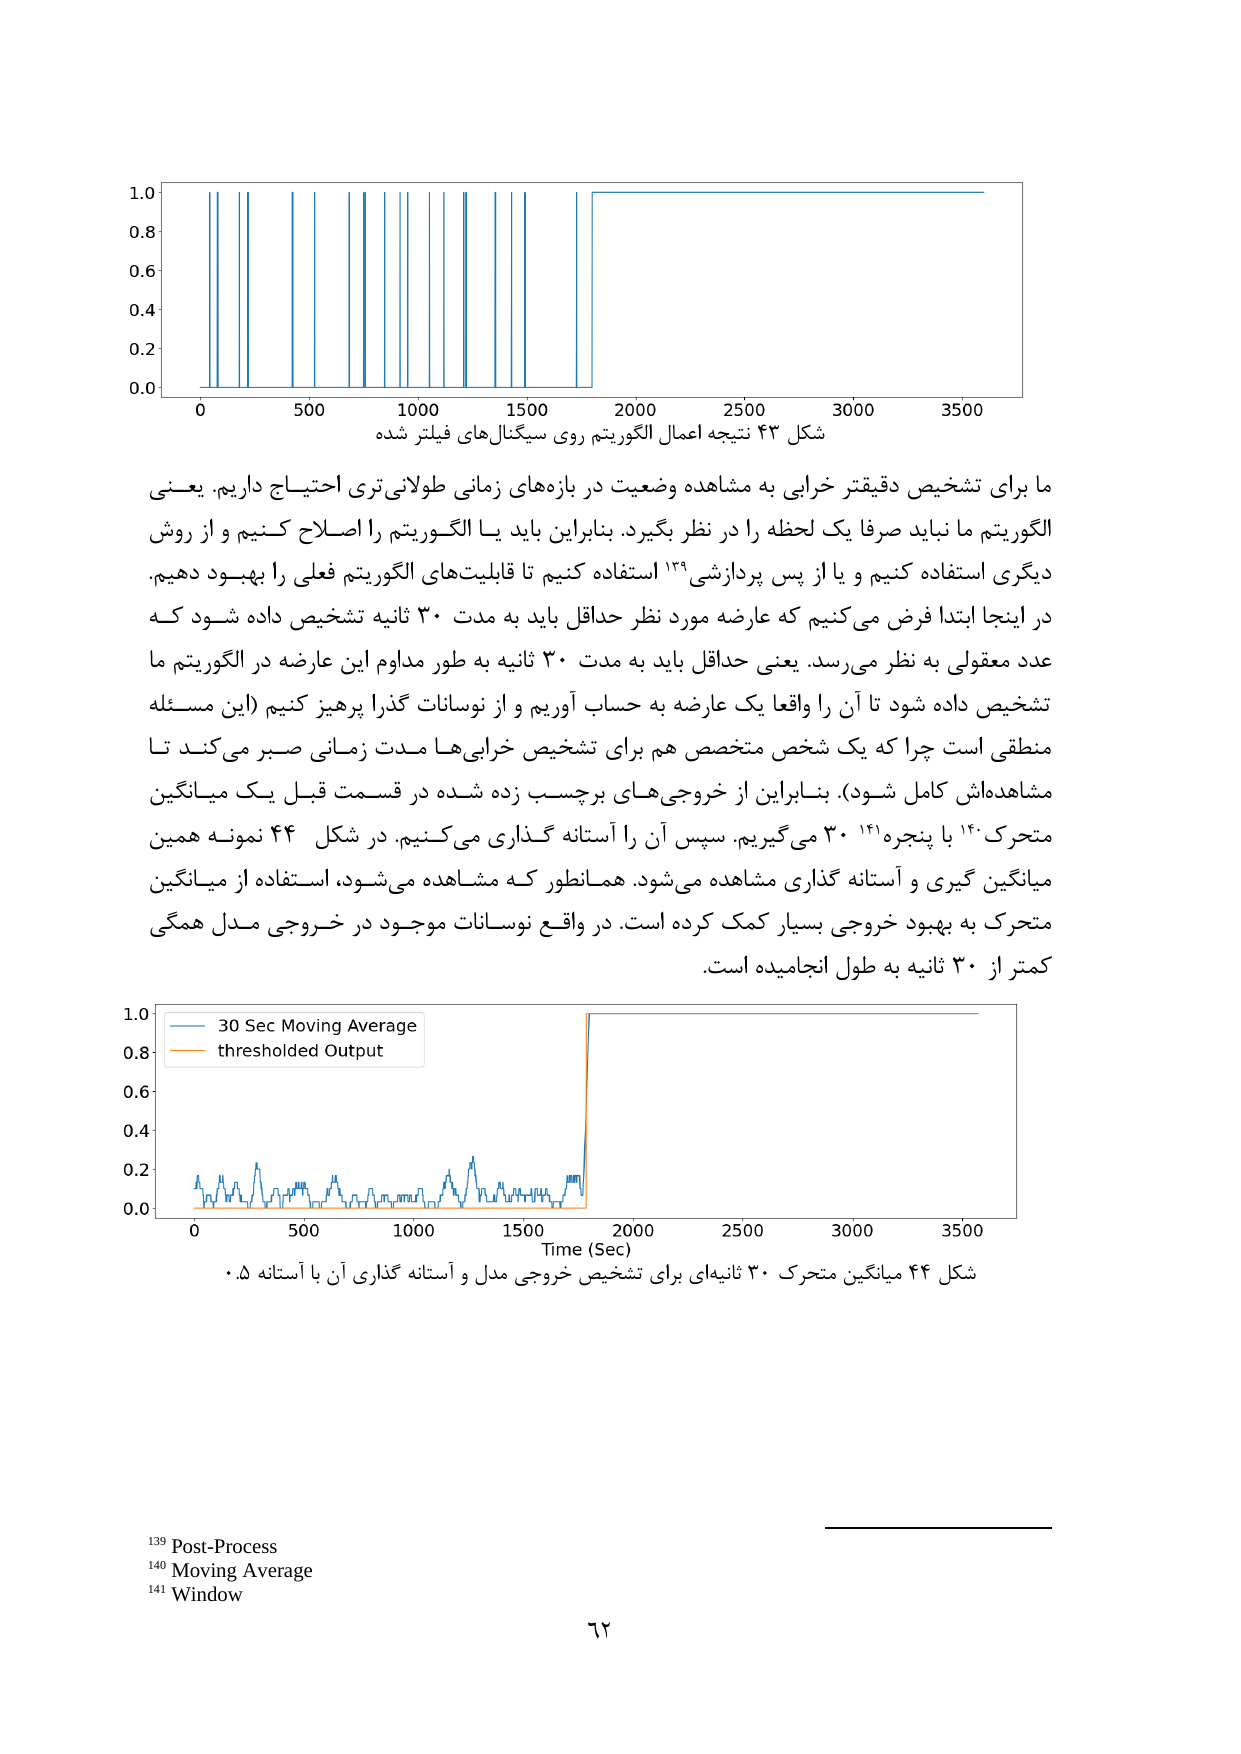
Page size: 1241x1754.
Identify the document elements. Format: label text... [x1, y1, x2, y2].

text ما برای تشخیص دقیقتر خرابی به مشاهده وضعیت در بازه‌های زمانی طولانی‌تری احتیاج داریم. یعنی الگوریتم ما نباید صرفا یک لحظه را در نظر بگیرد. بنابراین باید یا الگوریتم را اصلاح کنیم و از روش دیگری استفاده کنیم و یا از پس پردازشی استفاده کنیم تا قابلیت‌های الگوریتم فعلی را بهبود دهیم. در اینجا ابتدا فرض می‌کنیم که عارضه مورد نظر حداقل باید به مدت 30 ثانیه تشخیص داده شود که عدد معقولی به نظر می‌رسد. یعنی حداقل باید به مدت 30 ثانیه به طور مداوم این عارضه در الگوریتم ما تشخیص داده شود تا آن را واقعا یک عارضه به حساب آوریم و از نوسانات گذرا پرهیز کنیم (این مسئله منطقی است چرا که یک شخص متخصص هم برای تشخیص خرابی‌ها مدت زمانی صبر می‌کند تا مشاهده‌اش کامل شود). بنابراین از خروجی‌های برچسب زده شده در قسمت قبل یک میانگین متحرک با پنجره 30 می‌گیریم. سپس آن را آستانه گذاری می‌کنیم. در شکل 38 نمونه همین میانگین گیری و آستانه گذاری مشاهده می‌شود. همانطور که مشاهده می‌شود، استفاده از میانگین متحرک به بهبود خروجی بسیار کمک کرده است. در واقع نوسانات موجود در خروجی مدل همگی کمتر از 30 ثانیه به طول انجامیده است. [148, 473, 1051, 983]
picture [123, 177, 1028, 424]
picture [117, 998, 1022, 1264]
text شکل 43 نتیجه اعمال الگوریتم روی سیگنال‌های فیلتر شده [148, 423, 1051, 448]
text شکل 44 میانگین متحرک 30 ثانیه‌ای برای تشخیص خروجی مدل و آستانه گذاری آن با آستانه 0.5 [148, 1263, 1051, 1288]
